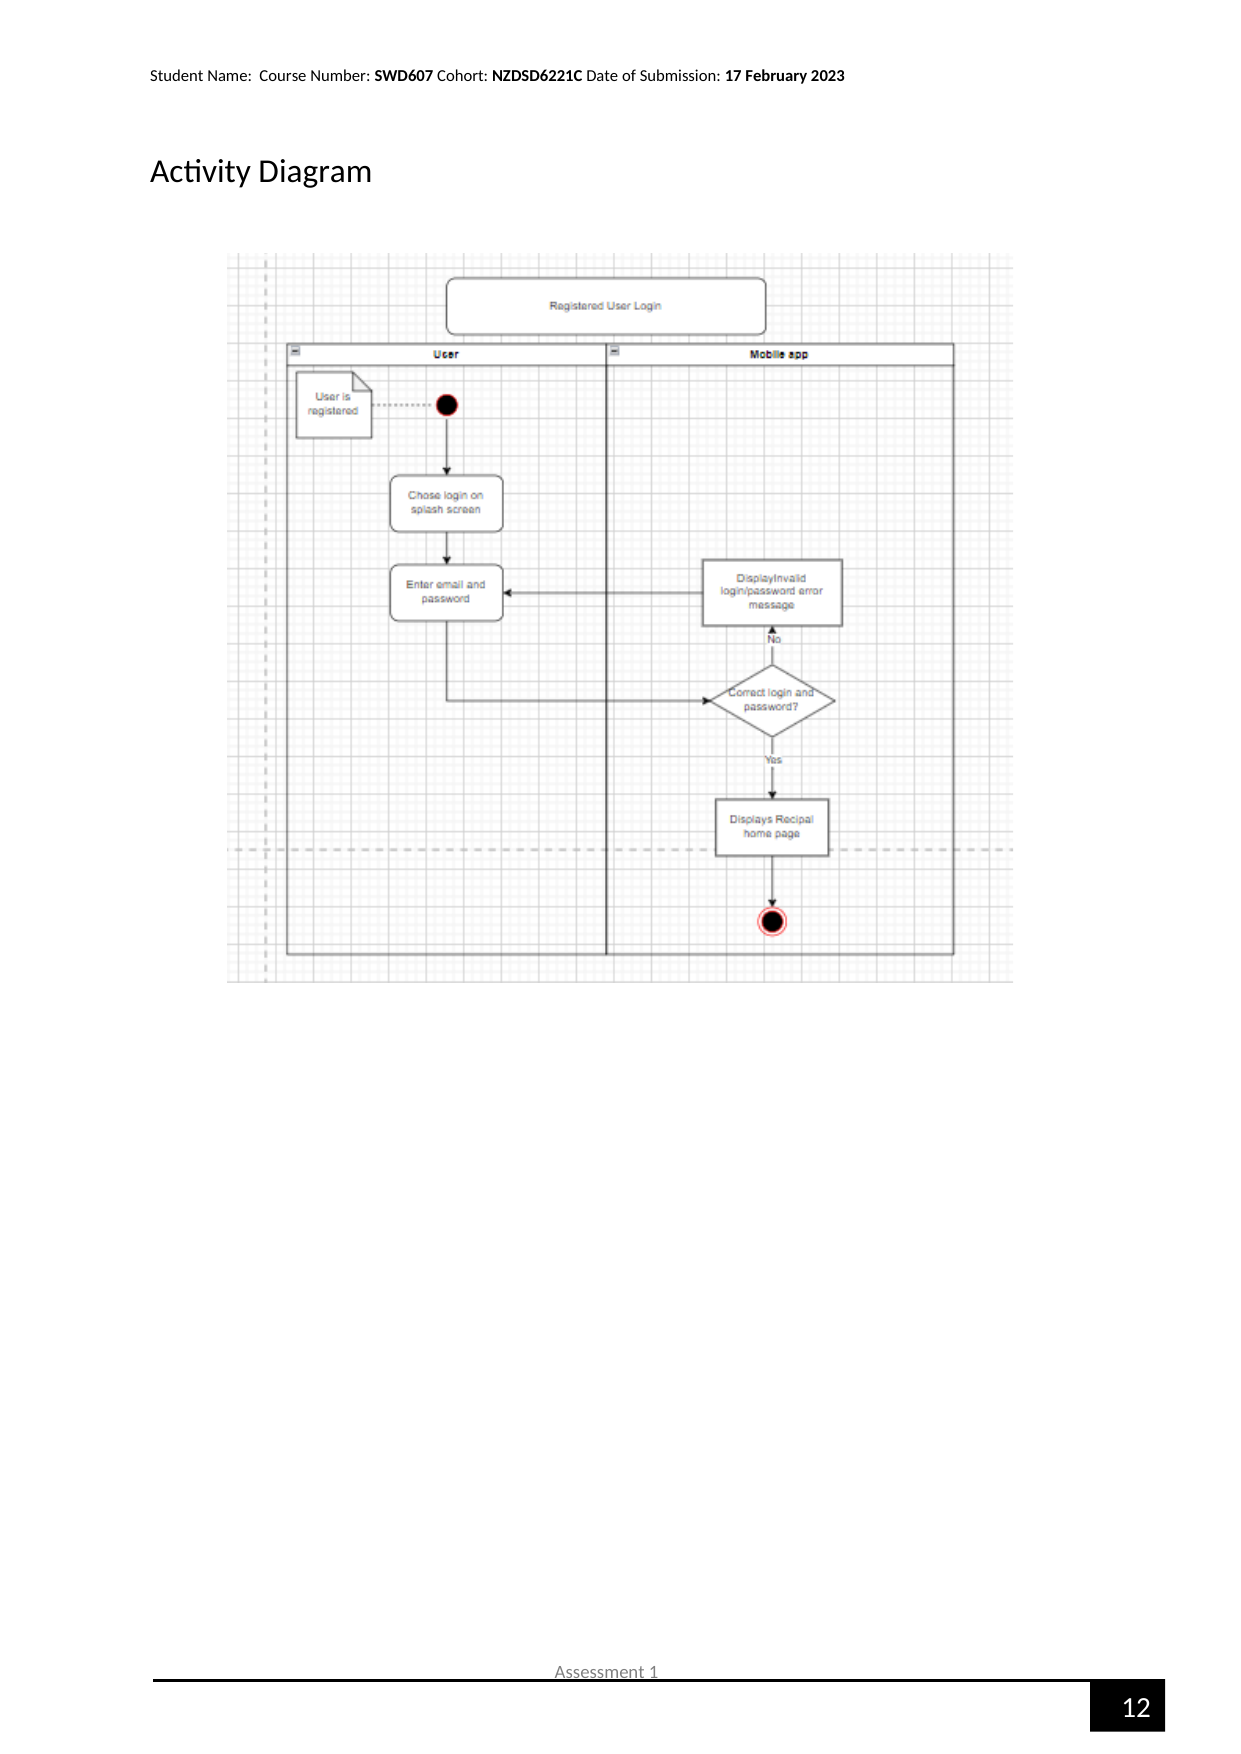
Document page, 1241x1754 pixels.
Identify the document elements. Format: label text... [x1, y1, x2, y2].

picture [227, 253, 1014, 983]
text Activity Diagram [150, 150, 1090, 191]
